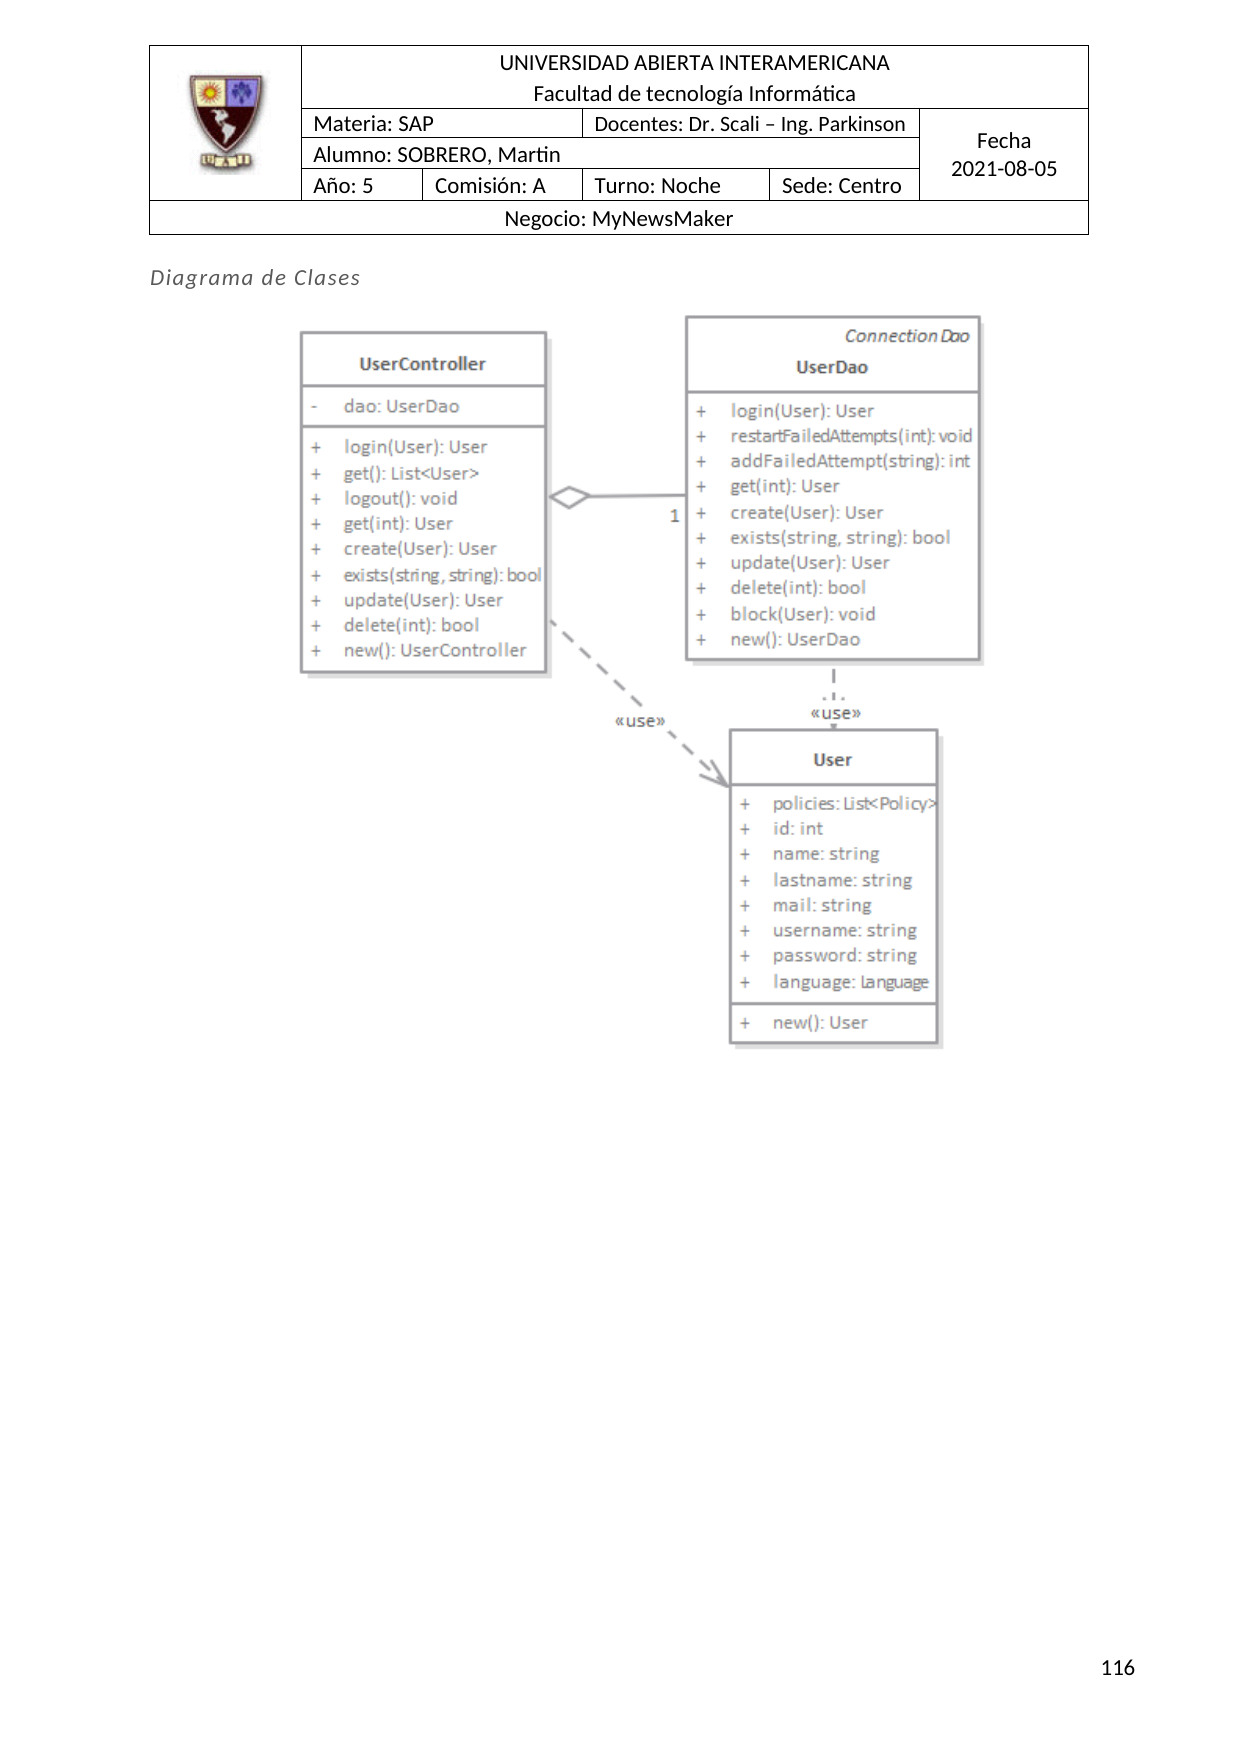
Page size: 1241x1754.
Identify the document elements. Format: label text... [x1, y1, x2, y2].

picture [297, 311, 988, 1054]
picture [175, 67, 276, 180]
subtitle Diagrama de Clases [150, 263, 1135, 291]
